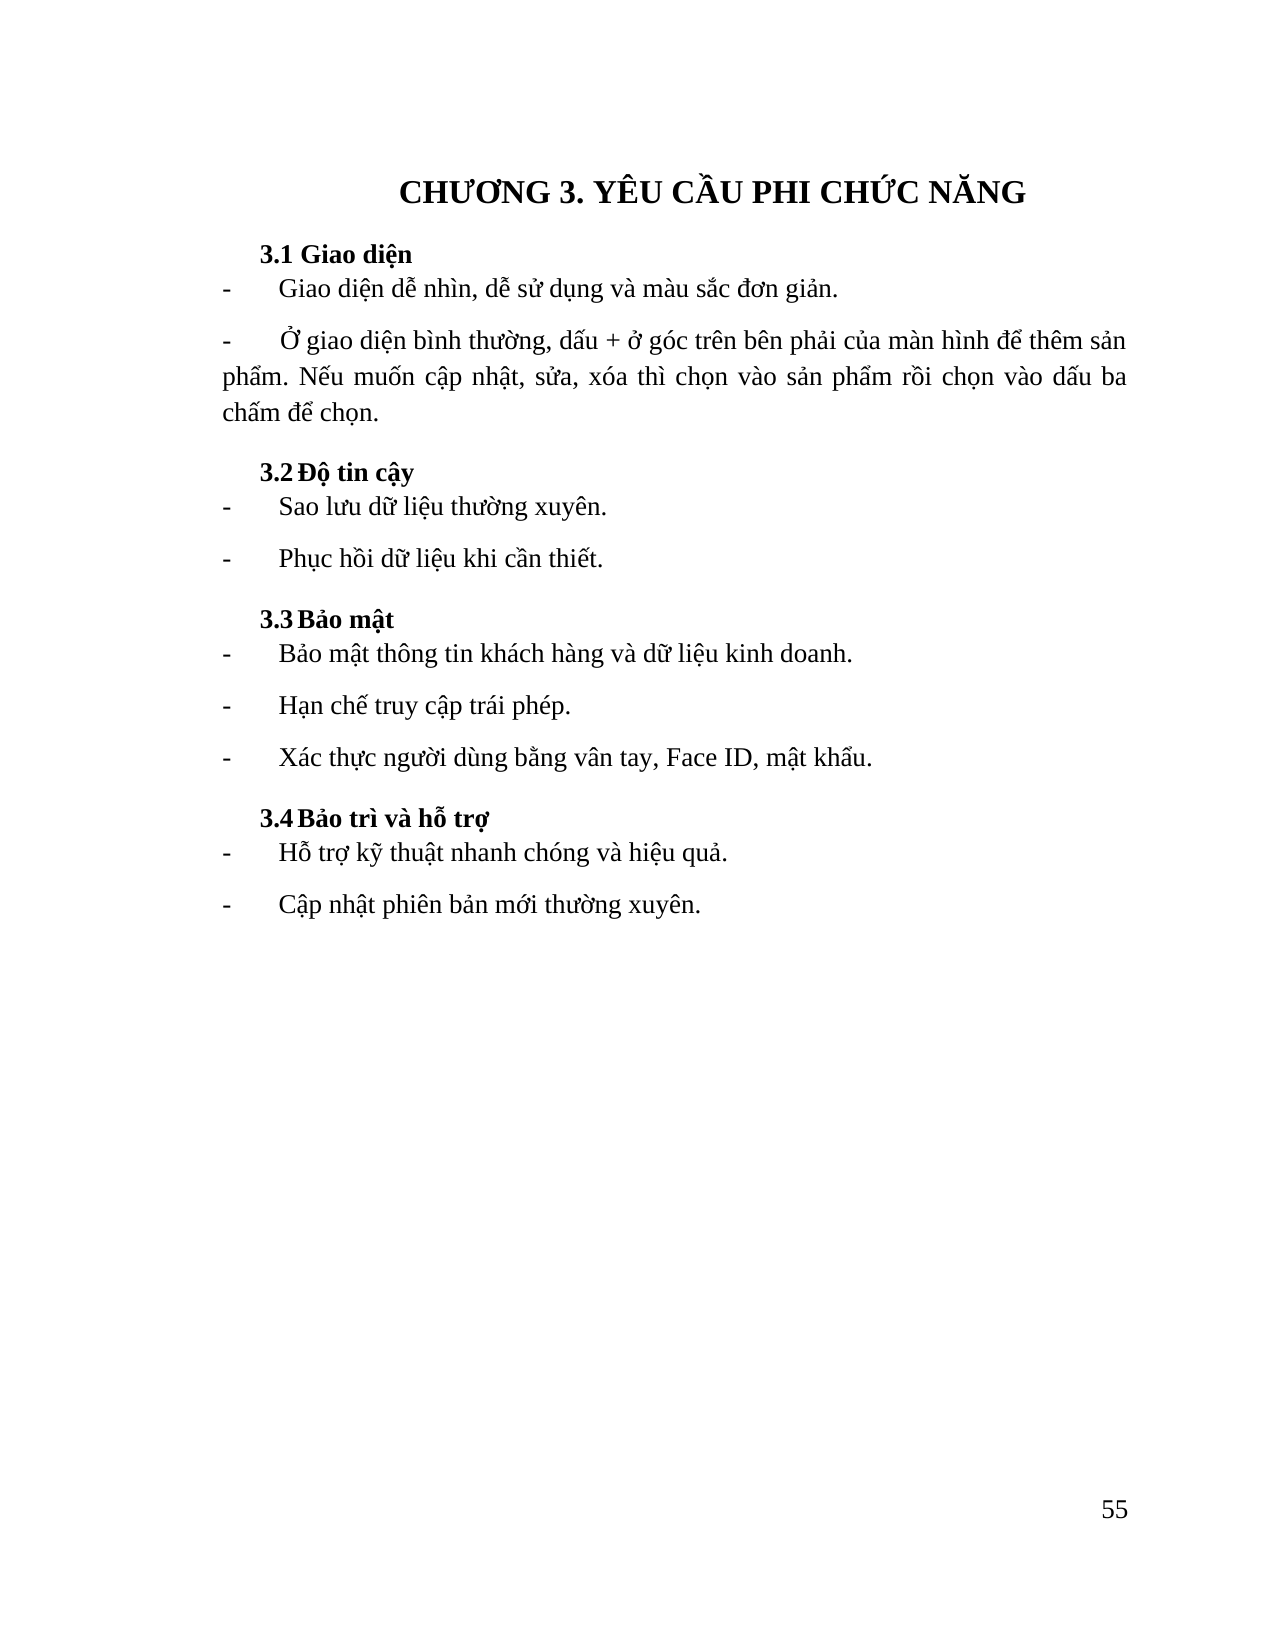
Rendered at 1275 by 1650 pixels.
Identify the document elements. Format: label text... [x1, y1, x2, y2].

text - Bảo mật thông tin khách hàng và dữ liệu kinh doanh. [222, 637, 1128, 668]
text - Giao diện dễ nhìn, dễ sử dụng và màu sắc đơn giản. [222, 272, 1128, 303]
text - Ở giao diện bình thường, dấu + ở góc trên bên phải của màn hình để thêm sản phẩm. Nếu muốn cập nhật, sửa, xóa thì chọn vào sản phẩm rồi chọn vào dấu ba chấm để chọn. [222, 324, 1128, 427]
text - Hỗ trợ kỹ thuật nhanh chóng và hiệu quả. [222, 836, 1128, 867]
subtitle Bảo mật [259, 603, 1128, 634]
text - Xác thực người dùng bằng vân tay, Face ID, mật khẩu. [222, 741, 1128, 773]
subtitle Độ tin cậy [259, 456, 1128, 488]
text - Cập nhật phiên bản mới thường xuyên. [222, 888, 1128, 919]
text - Sao lưu dữ liệu thường xuyên. [222, 490, 1128, 521]
subtitle 3.1 Giao diện [259, 238, 1128, 269]
subtitle CHƯƠNG 3. YÊU CẦU PHI CHỨC NĂNG [297, 172, 1128, 210]
text - Phục hồi dữ liệu khi cần thiết. [222, 542, 1128, 573]
text - Hạn chế truy cập trái phép. [222, 689, 1128, 720]
subtitle Bảo trì và hỗ trợ [259, 802, 1128, 833]
